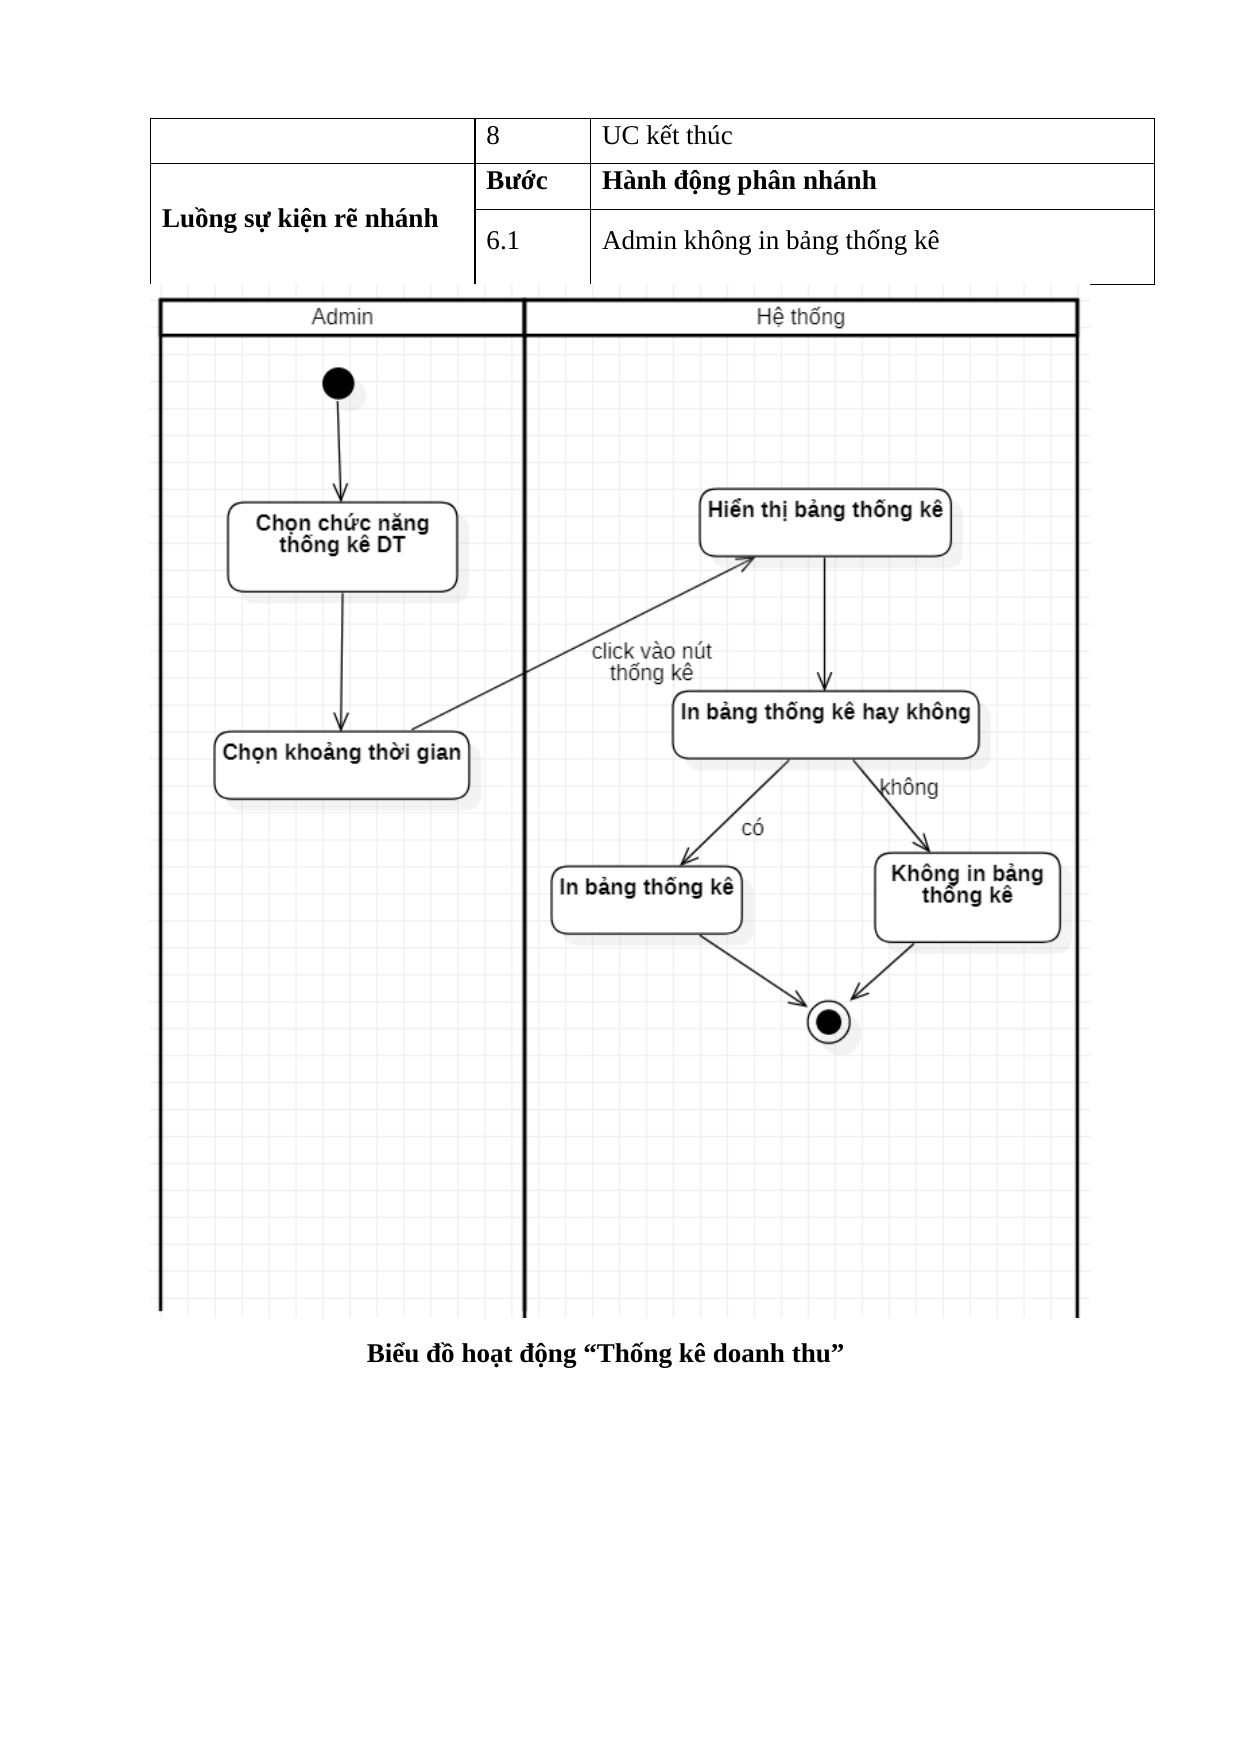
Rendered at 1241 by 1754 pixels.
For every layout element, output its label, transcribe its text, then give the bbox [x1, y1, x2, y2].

table_cell Bước [476, 164, 590, 209]
table_cell Hành động phân nhánh [591, 164, 1154, 209]
table_cell 8 [476, 119, 590, 163]
table_cell Admin không in bảng thống kê [591, 210, 1154, 284]
picture [150, 284, 1091, 1318]
table_cell Luồng sự kiện rẽ nhánh [151, 164, 474, 284]
table_cell [151, 119, 474, 163]
text Biểu đồ hoạt động “Thống kê doanh thu” [150, 1337, 1080, 1368]
table_cell UC kết thúc [591, 119, 1154, 163]
table_cell 6.1 [476, 210, 590, 284]
